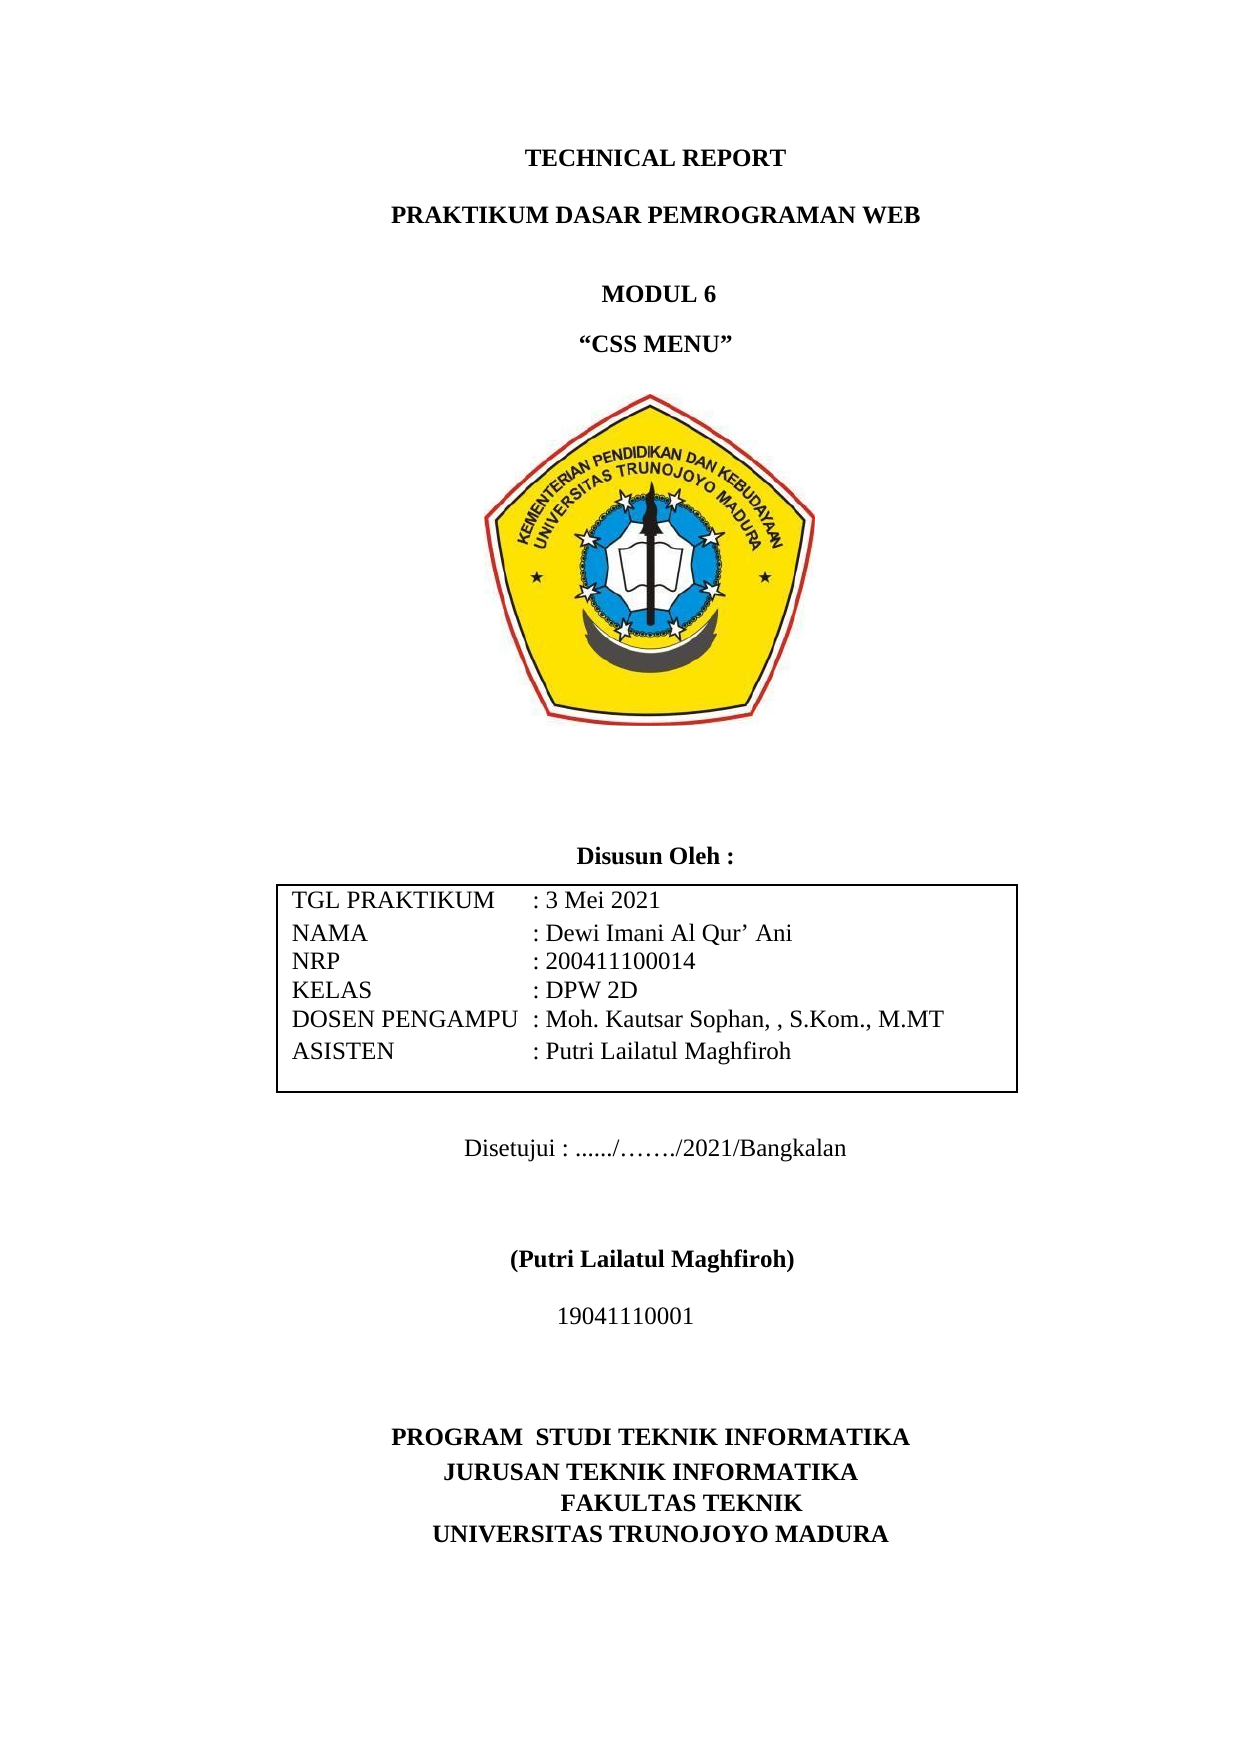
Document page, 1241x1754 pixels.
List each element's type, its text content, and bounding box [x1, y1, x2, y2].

text 19041110001 [175, 1301, 1076, 1330]
text FAKULTAS TEKNIK [342, 1488, 979, 1517]
text MODUL 6 [332, 279, 979, 308]
text “CSS MENU” [332, 329, 979, 358]
picture [484, 394, 815, 726]
text PRAKTIKUM DASAR PEMROGRAMAN WEB [332, 200, 979, 229]
text UNIVERSITAS TRUNOJOYO MADURA [300, 1519, 979, 1548]
subtitle Disusun Oleh : [332, 841, 979, 870]
subtitle PROGRAM STUDI TEKNIK INFORMATIKA [325, 1422, 977, 1451]
text Disetujui : ....../……./2021/Bangkalan [331, 1133, 979, 1162]
subtitle TECHNICAL REPORT [332, 143, 979, 171]
subtitle JURUSAN TEKNIK INFORMATIKA [325, 1457, 977, 1486]
text (Putri Lailatul Maghfiroh) [326, 1244, 979, 1272]
